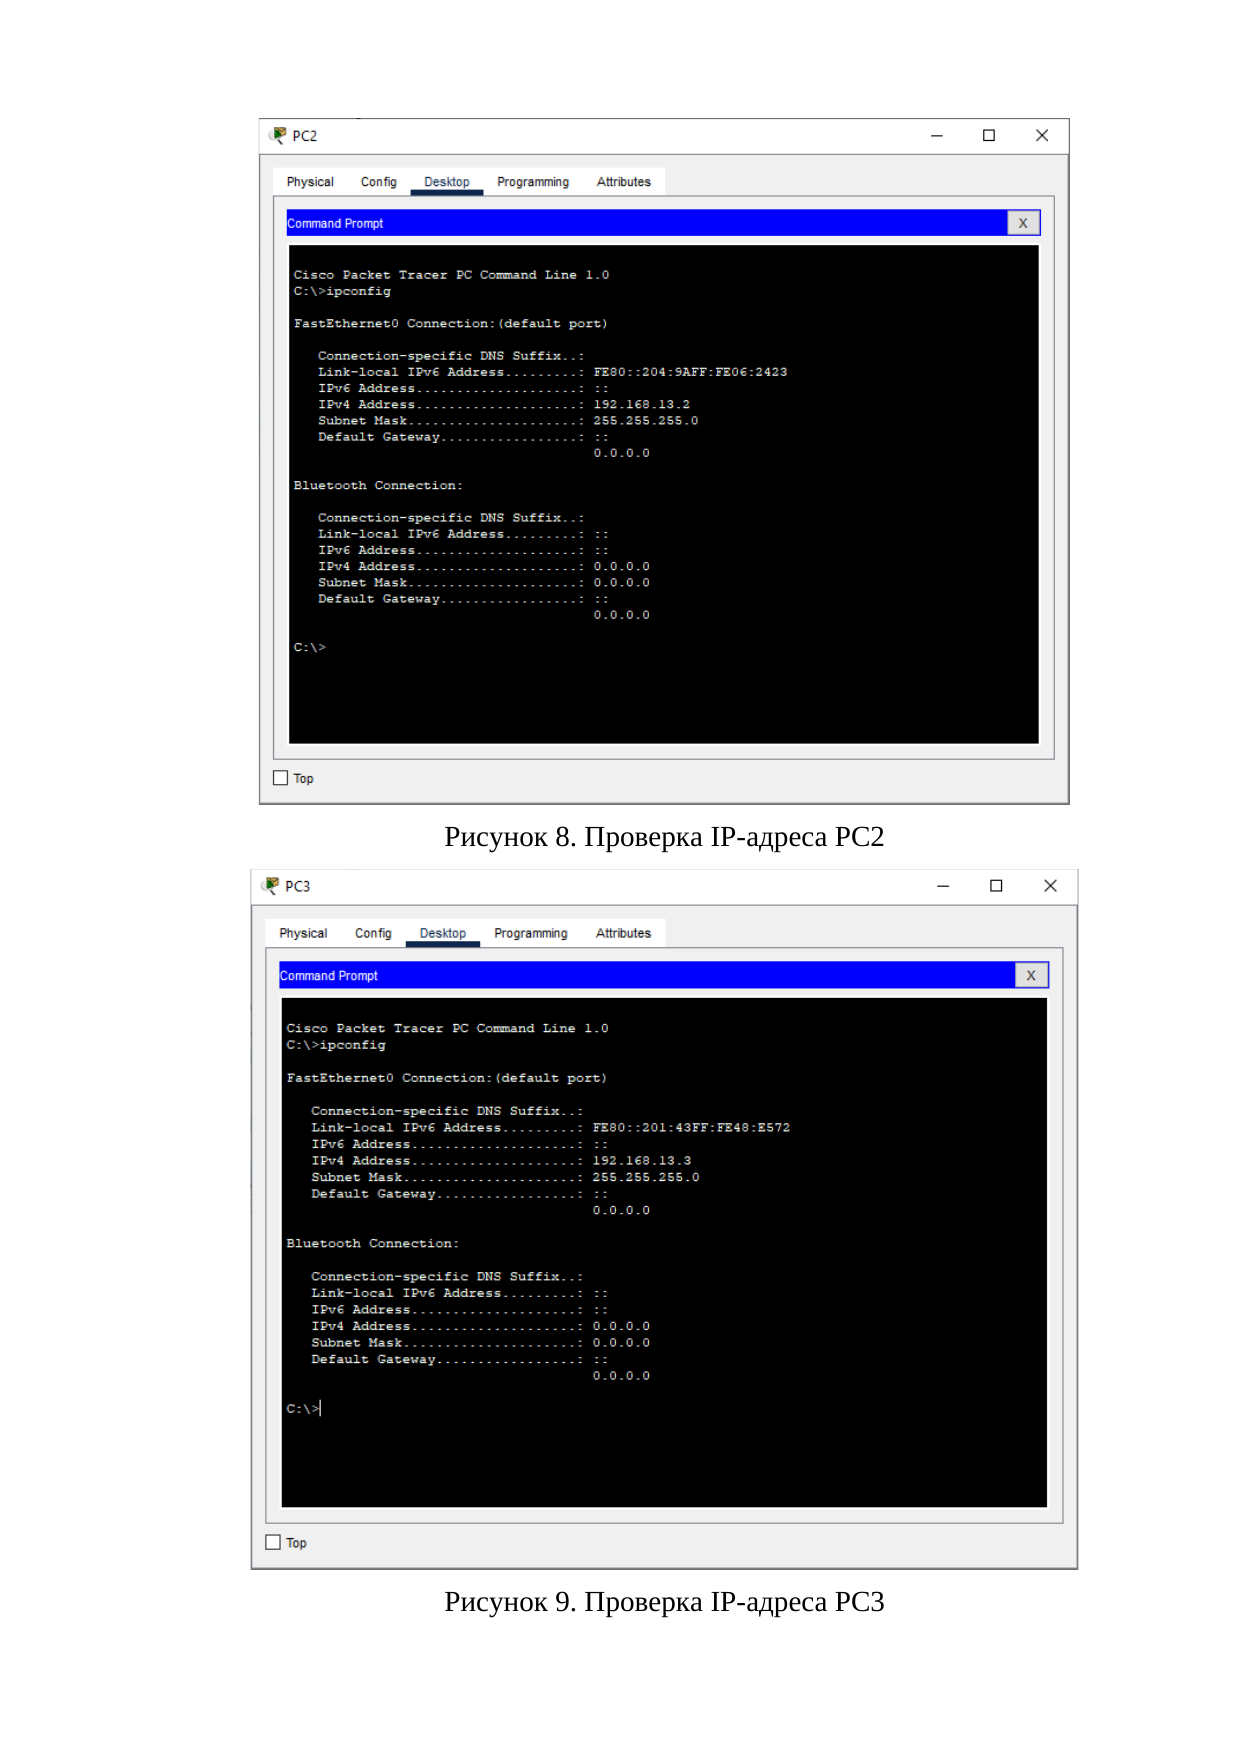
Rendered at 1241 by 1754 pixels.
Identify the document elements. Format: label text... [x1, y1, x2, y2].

picture [258, 118, 1070, 805]
text Рисунок 8. Проверка IP-адреса PC2 [177, 819, 1152, 852]
picture [250, 869, 1079, 1570]
text Рисунок 9. Проверка IP-адреса PC3 [177, 1584, 1152, 1618]
